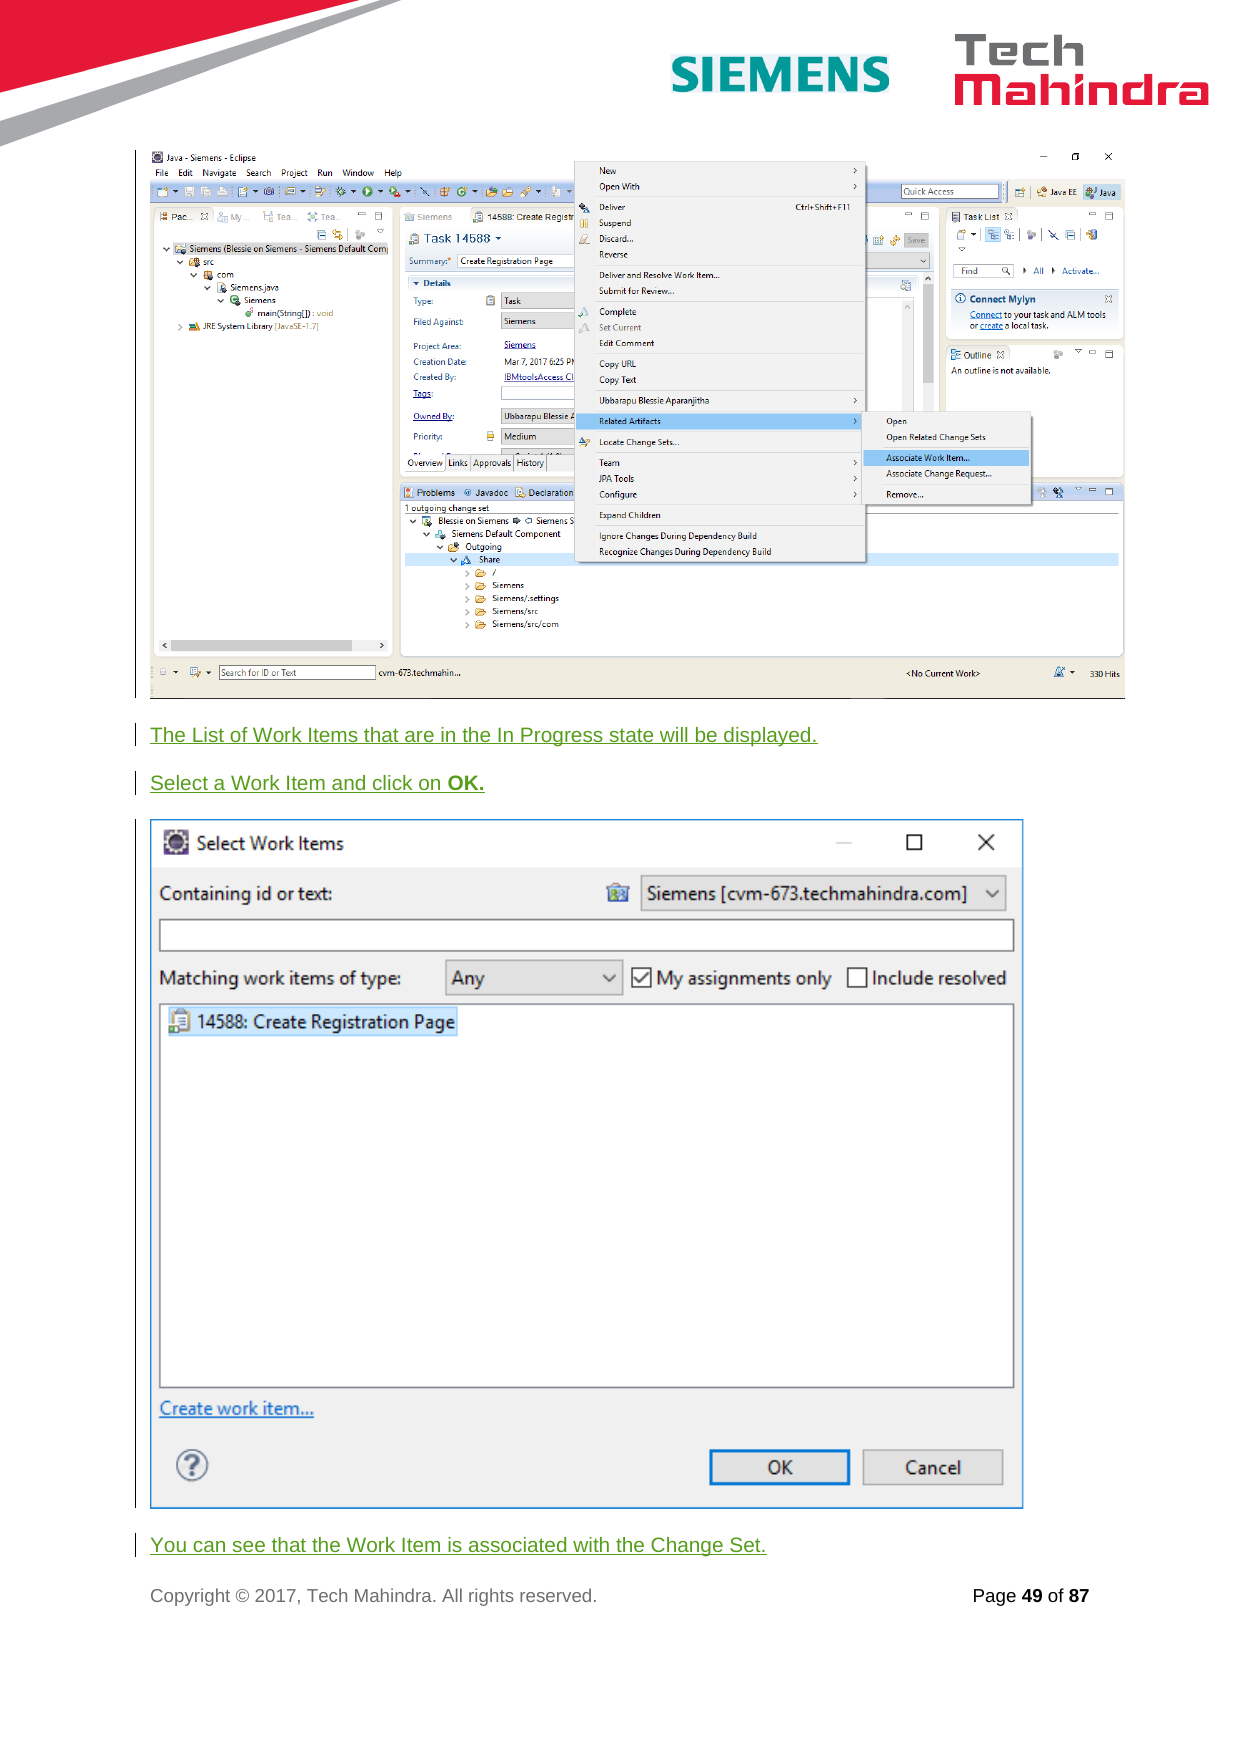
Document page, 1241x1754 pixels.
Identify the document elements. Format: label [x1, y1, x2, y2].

picture [955, 34, 1209, 105]
picture [150, 150, 1125, 699]
picture [0, 0, 423, 148]
picture [150, 819, 1024, 1509]
picture [670, 54, 890, 93]
